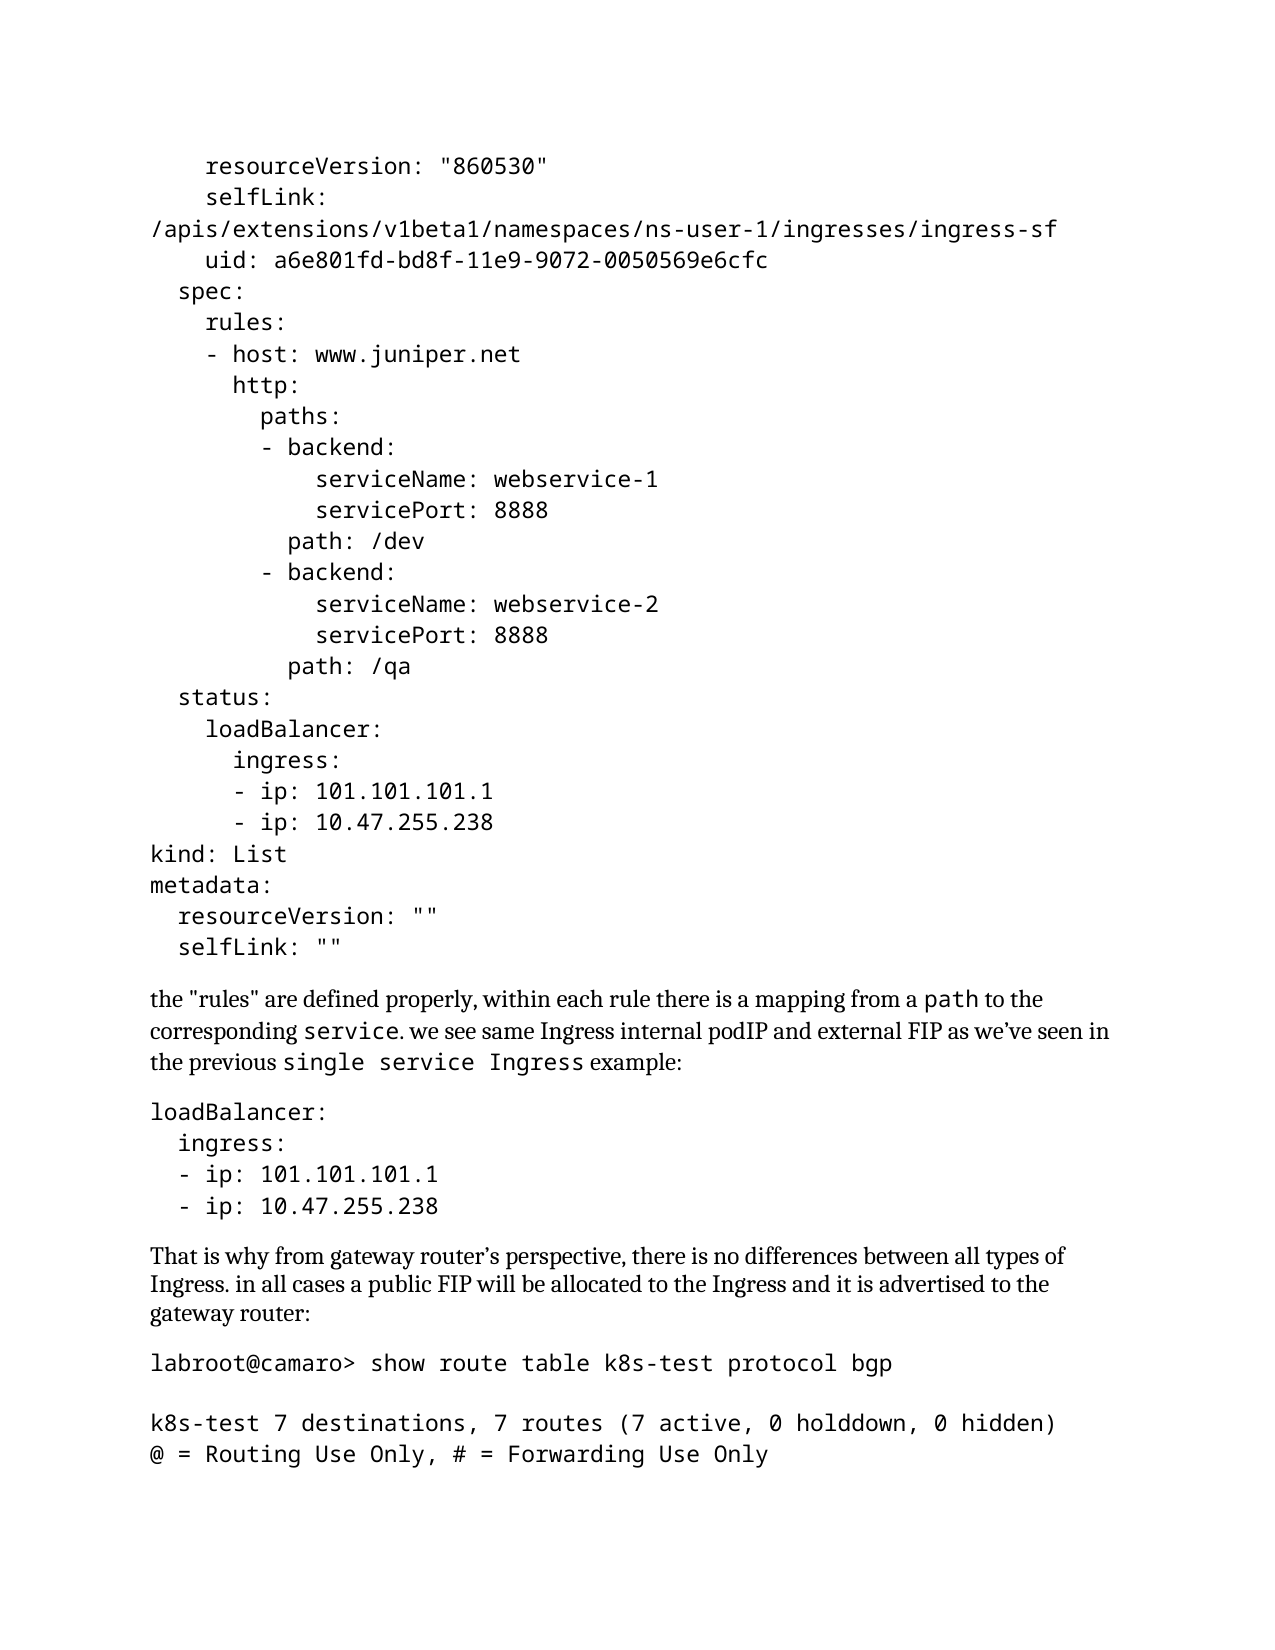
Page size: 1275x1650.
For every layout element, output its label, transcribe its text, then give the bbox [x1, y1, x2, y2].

text loadBalancer: ingress: - ip: 101.101.101.1 - ip: 10.47.255.238 [150, 1096, 1125, 1221]
text the "rules" are defined properly, within each rule there is a mapping from a path to the corresponding service. we see same Ingress internal podIP and external FIP as we’ve seen in the previous single service Ingress example: [150, 983, 1125, 1077]
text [150, 150, 1125, 962]
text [150, 1347, 1125, 1469]
text That is why from gateway router’s perspective, there is no differences between all types of Ingress. in all cases a public FIP will be allocated to the Ingress and it is advertised to the gateway router: [150, 1242, 1125, 1328]
